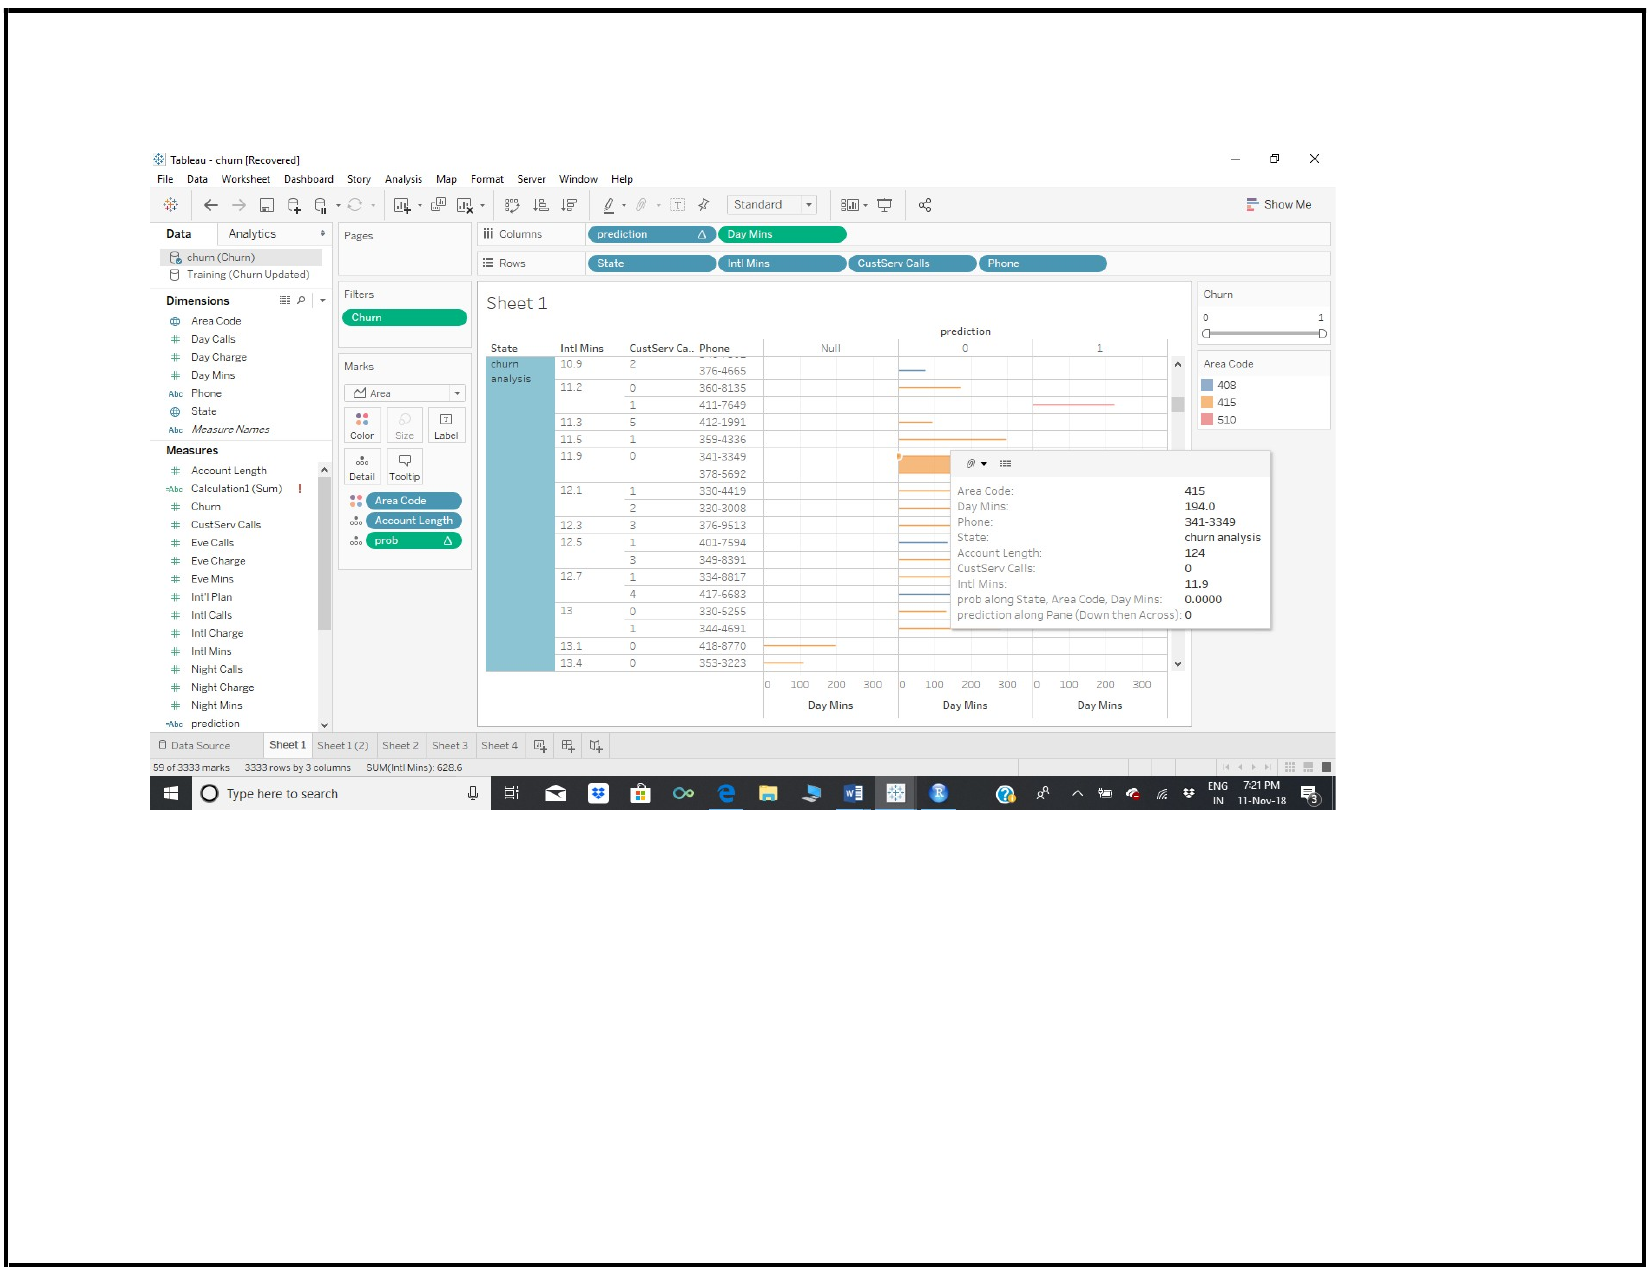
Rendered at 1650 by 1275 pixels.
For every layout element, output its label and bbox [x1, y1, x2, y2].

picture [150, 153, 1336, 810]
